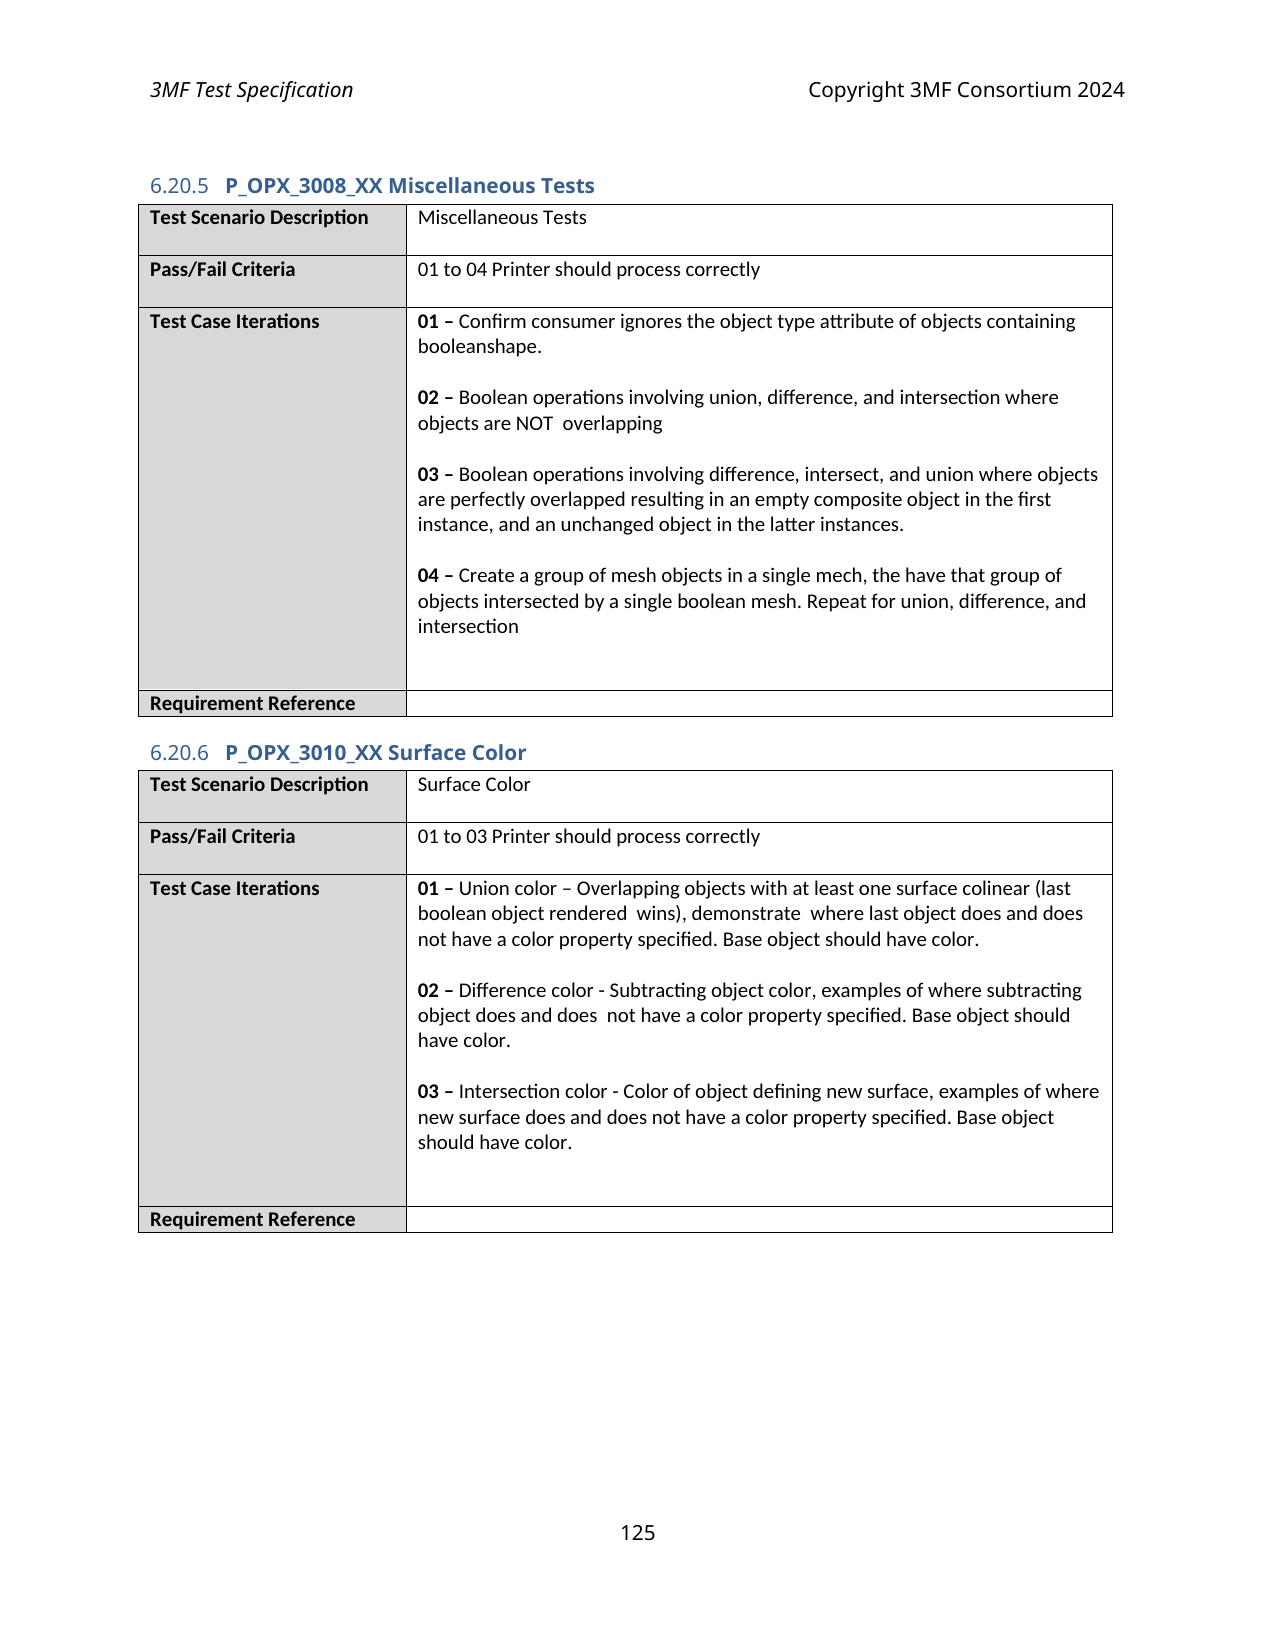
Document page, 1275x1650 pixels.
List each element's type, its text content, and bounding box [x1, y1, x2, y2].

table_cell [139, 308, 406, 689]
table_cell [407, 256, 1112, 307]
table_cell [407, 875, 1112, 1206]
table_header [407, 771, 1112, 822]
subtitle P_OPX_3010_XX Surface Color [150, 738, 1125, 766]
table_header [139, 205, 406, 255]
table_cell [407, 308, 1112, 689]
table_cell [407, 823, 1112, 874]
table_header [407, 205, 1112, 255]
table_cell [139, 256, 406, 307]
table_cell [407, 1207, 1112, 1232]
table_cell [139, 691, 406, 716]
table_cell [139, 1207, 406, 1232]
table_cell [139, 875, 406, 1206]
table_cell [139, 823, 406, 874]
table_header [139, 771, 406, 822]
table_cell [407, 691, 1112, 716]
subtitle P_OPX_3008_XX Miscellaneous Tests [150, 171, 1125, 199]
